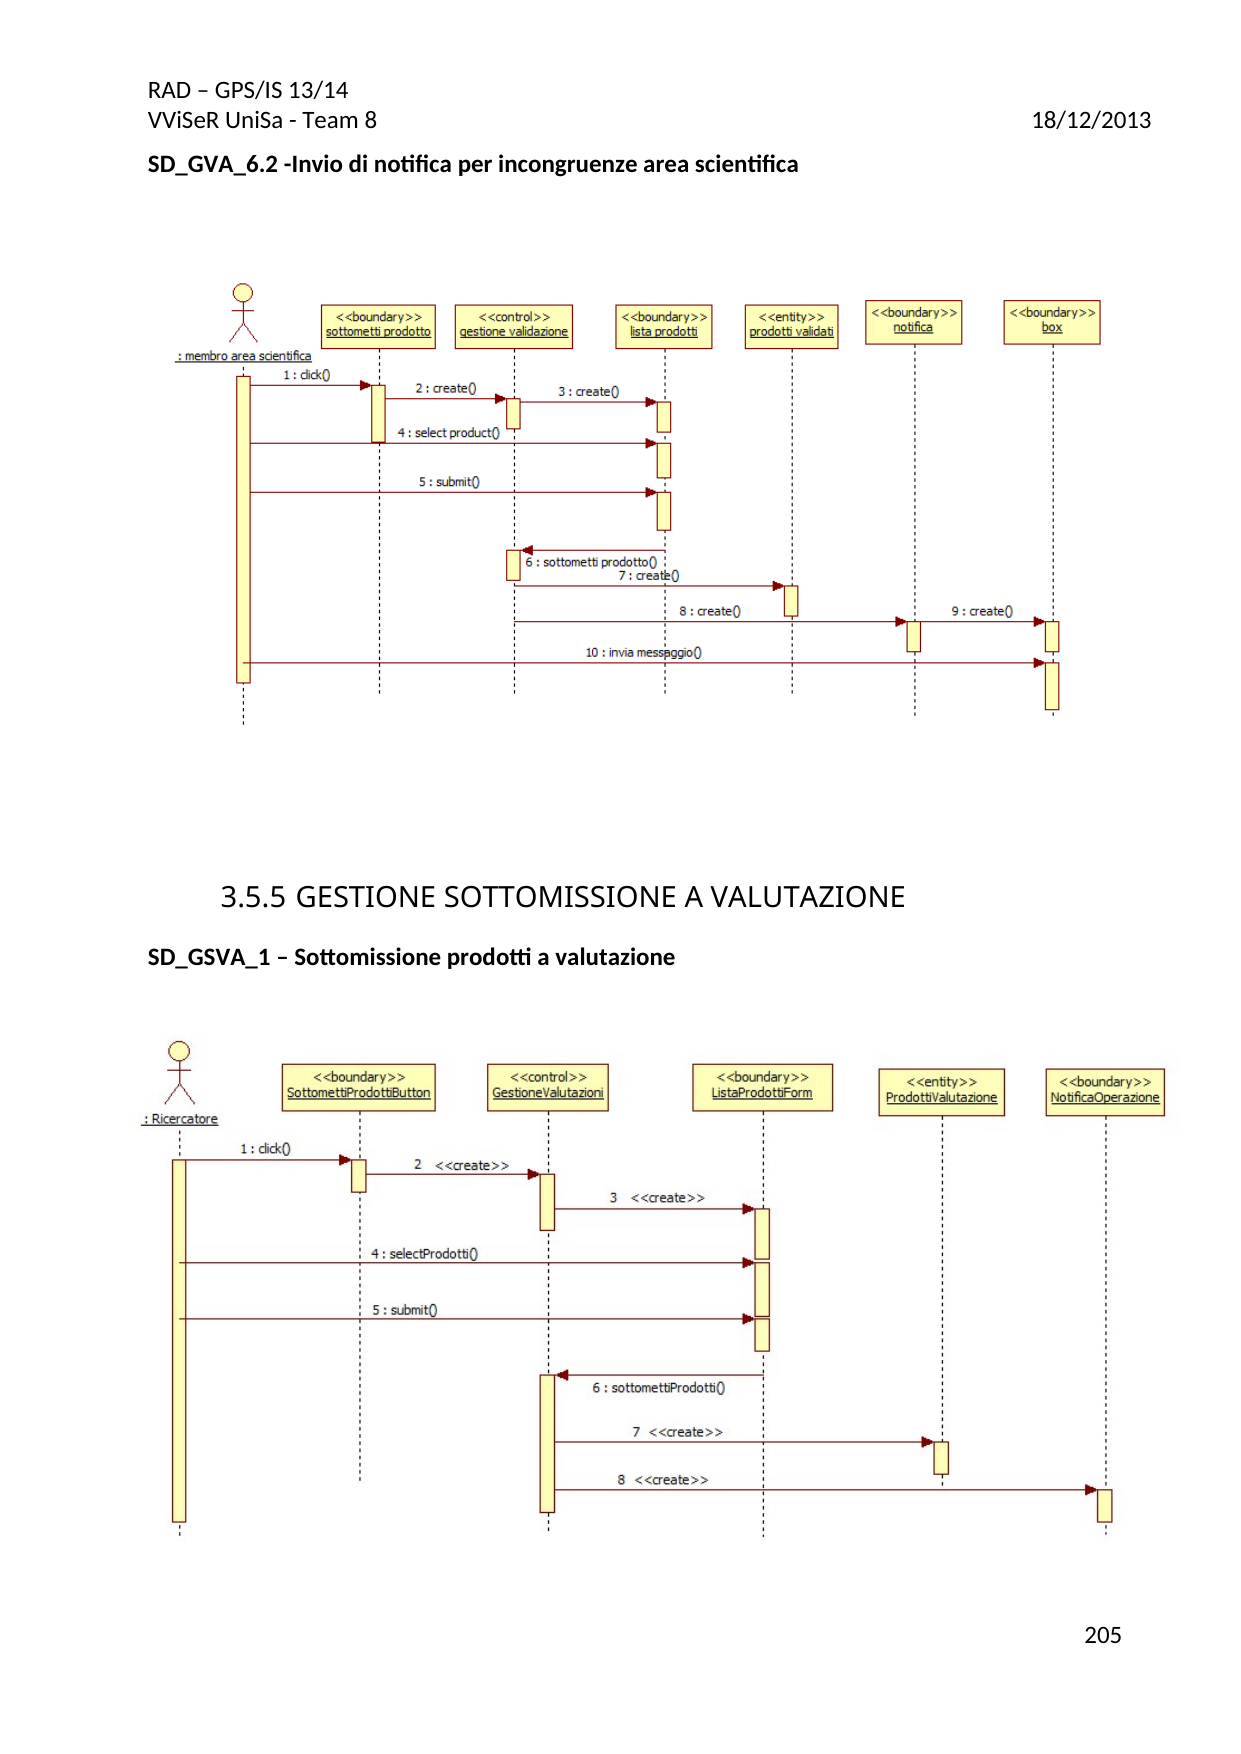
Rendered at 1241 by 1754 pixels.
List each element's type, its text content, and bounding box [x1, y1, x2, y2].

picture [147, 260, 1123, 795]
subtitle Gestione Sottomissione a valutazione [220, 877, 1122, 916]
text SD_GSVA_1 – Sottomissione prodotti a valutazione [148, 941, 1122, 972]
picture [110, 1016, 1189, 1561]
text SD_GVA_6.2 -Invio di notifica per incongruenze area scientifica [148, 148, 1122, 178]
